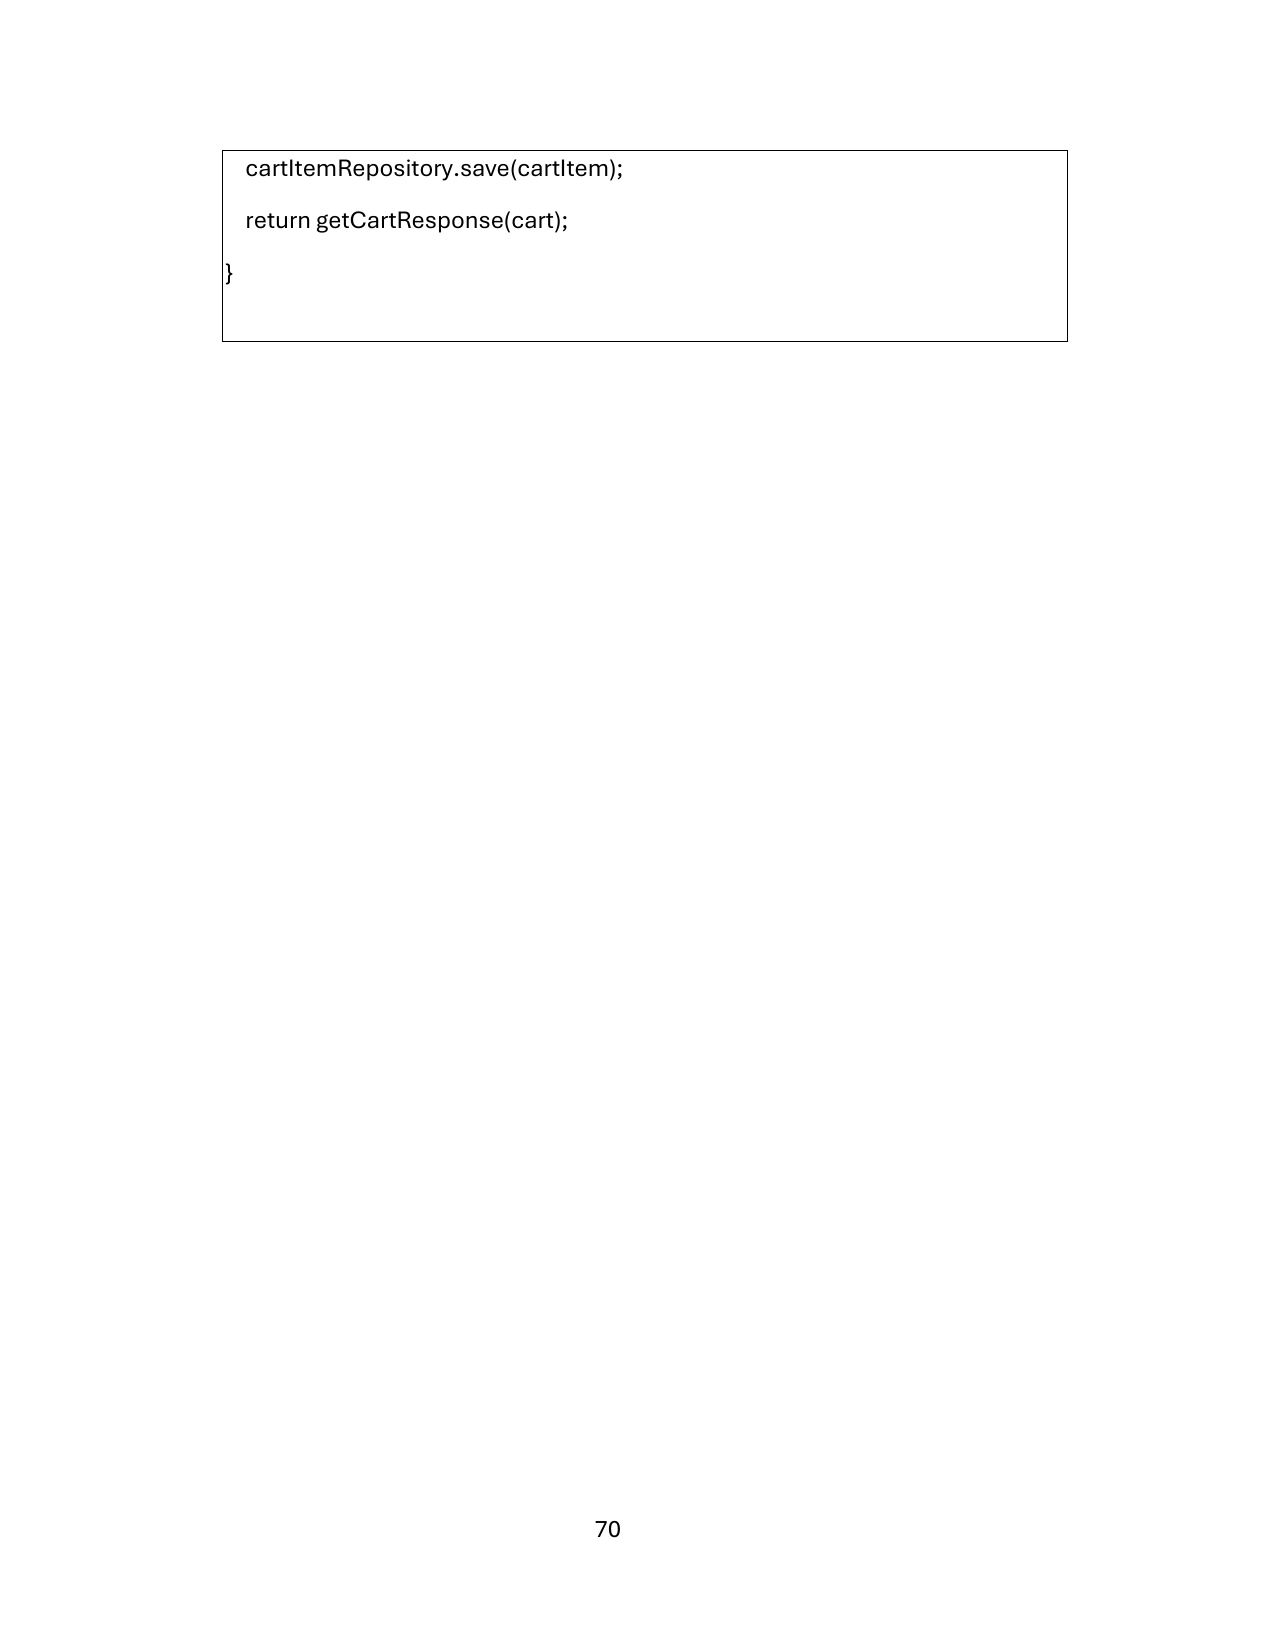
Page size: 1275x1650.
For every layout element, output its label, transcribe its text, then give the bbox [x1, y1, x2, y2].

text return getCartResponse(cart); [223, 202, 1067, 235]
text cartItemRepository.save(cartItem); [223, 151, 1067, 184]
text } [223, 253, 1067, 287]
